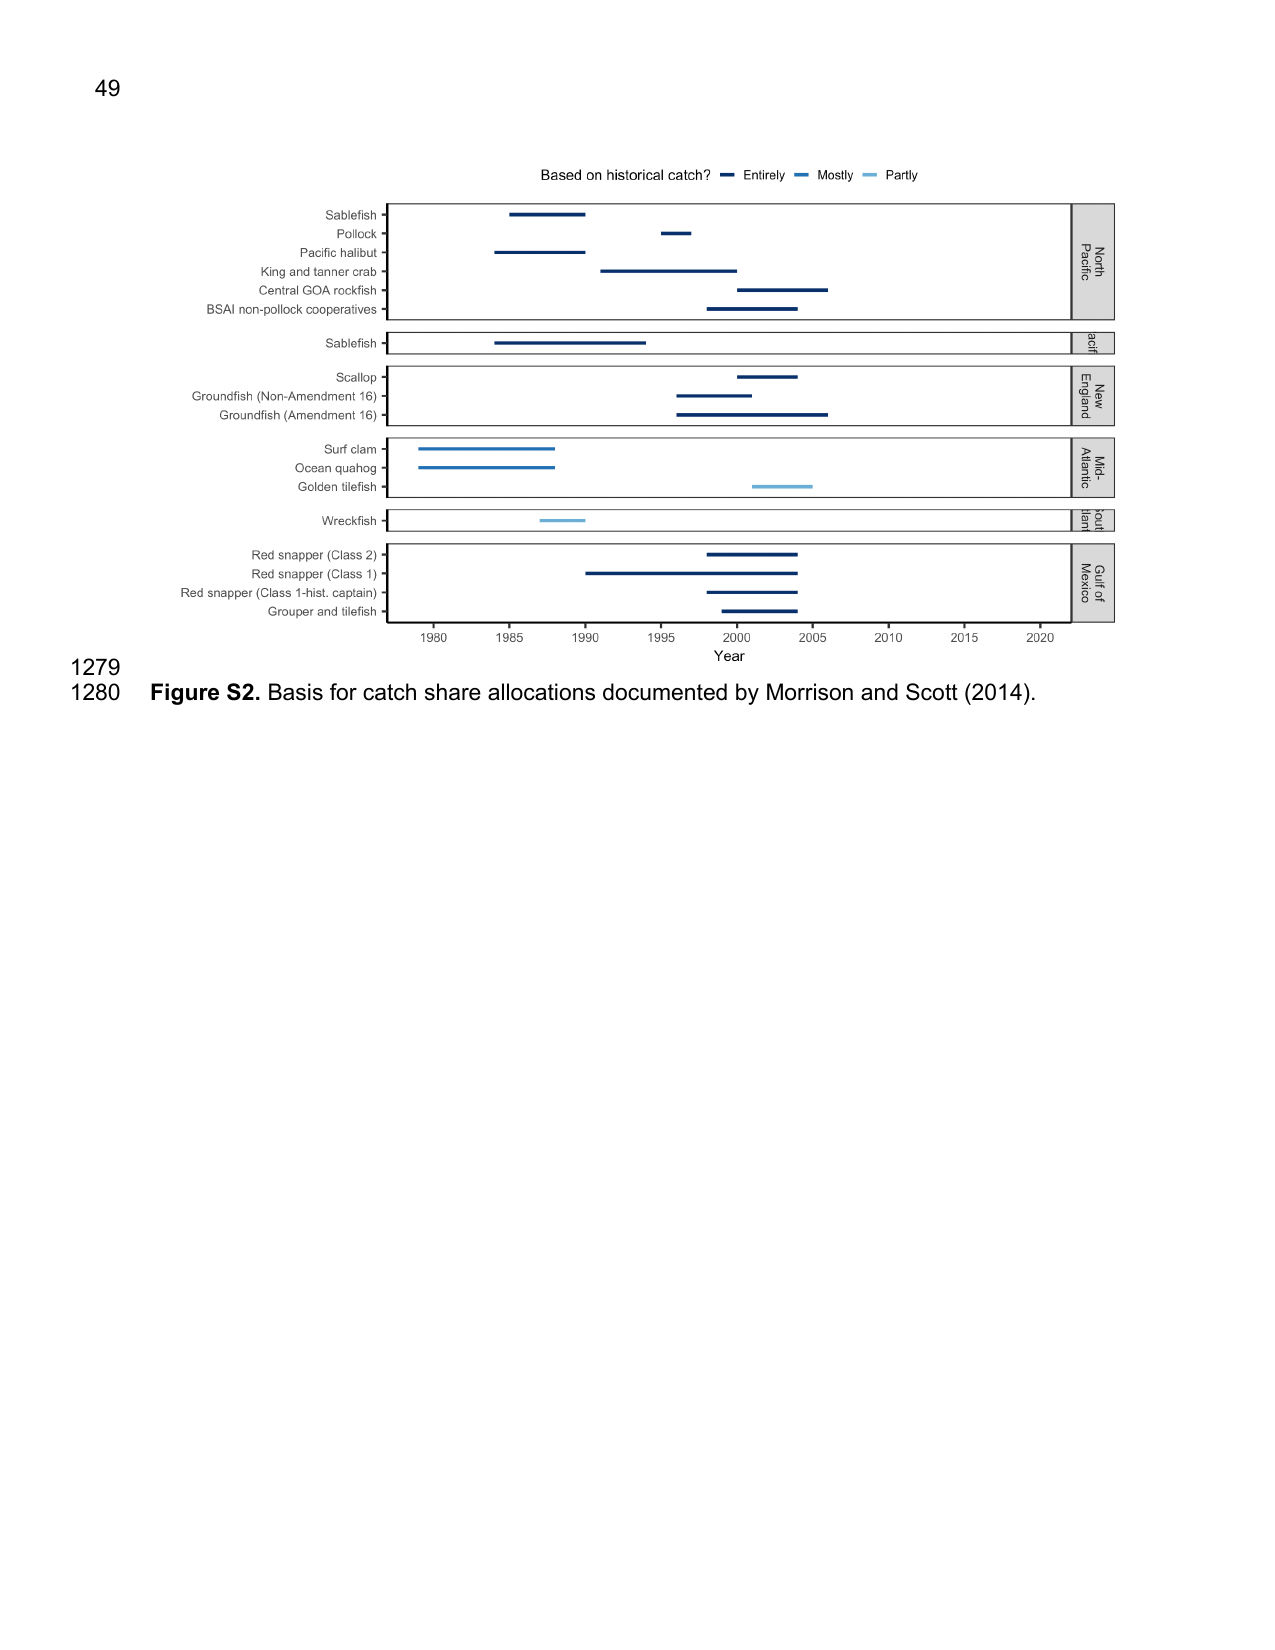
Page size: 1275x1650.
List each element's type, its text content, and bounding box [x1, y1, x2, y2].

picture [150, 150, 1125, 675]
text Figure S2. Basis for catch share allocations documented by Morrison and Scott (2014). [150, 675, 1125, 705]
